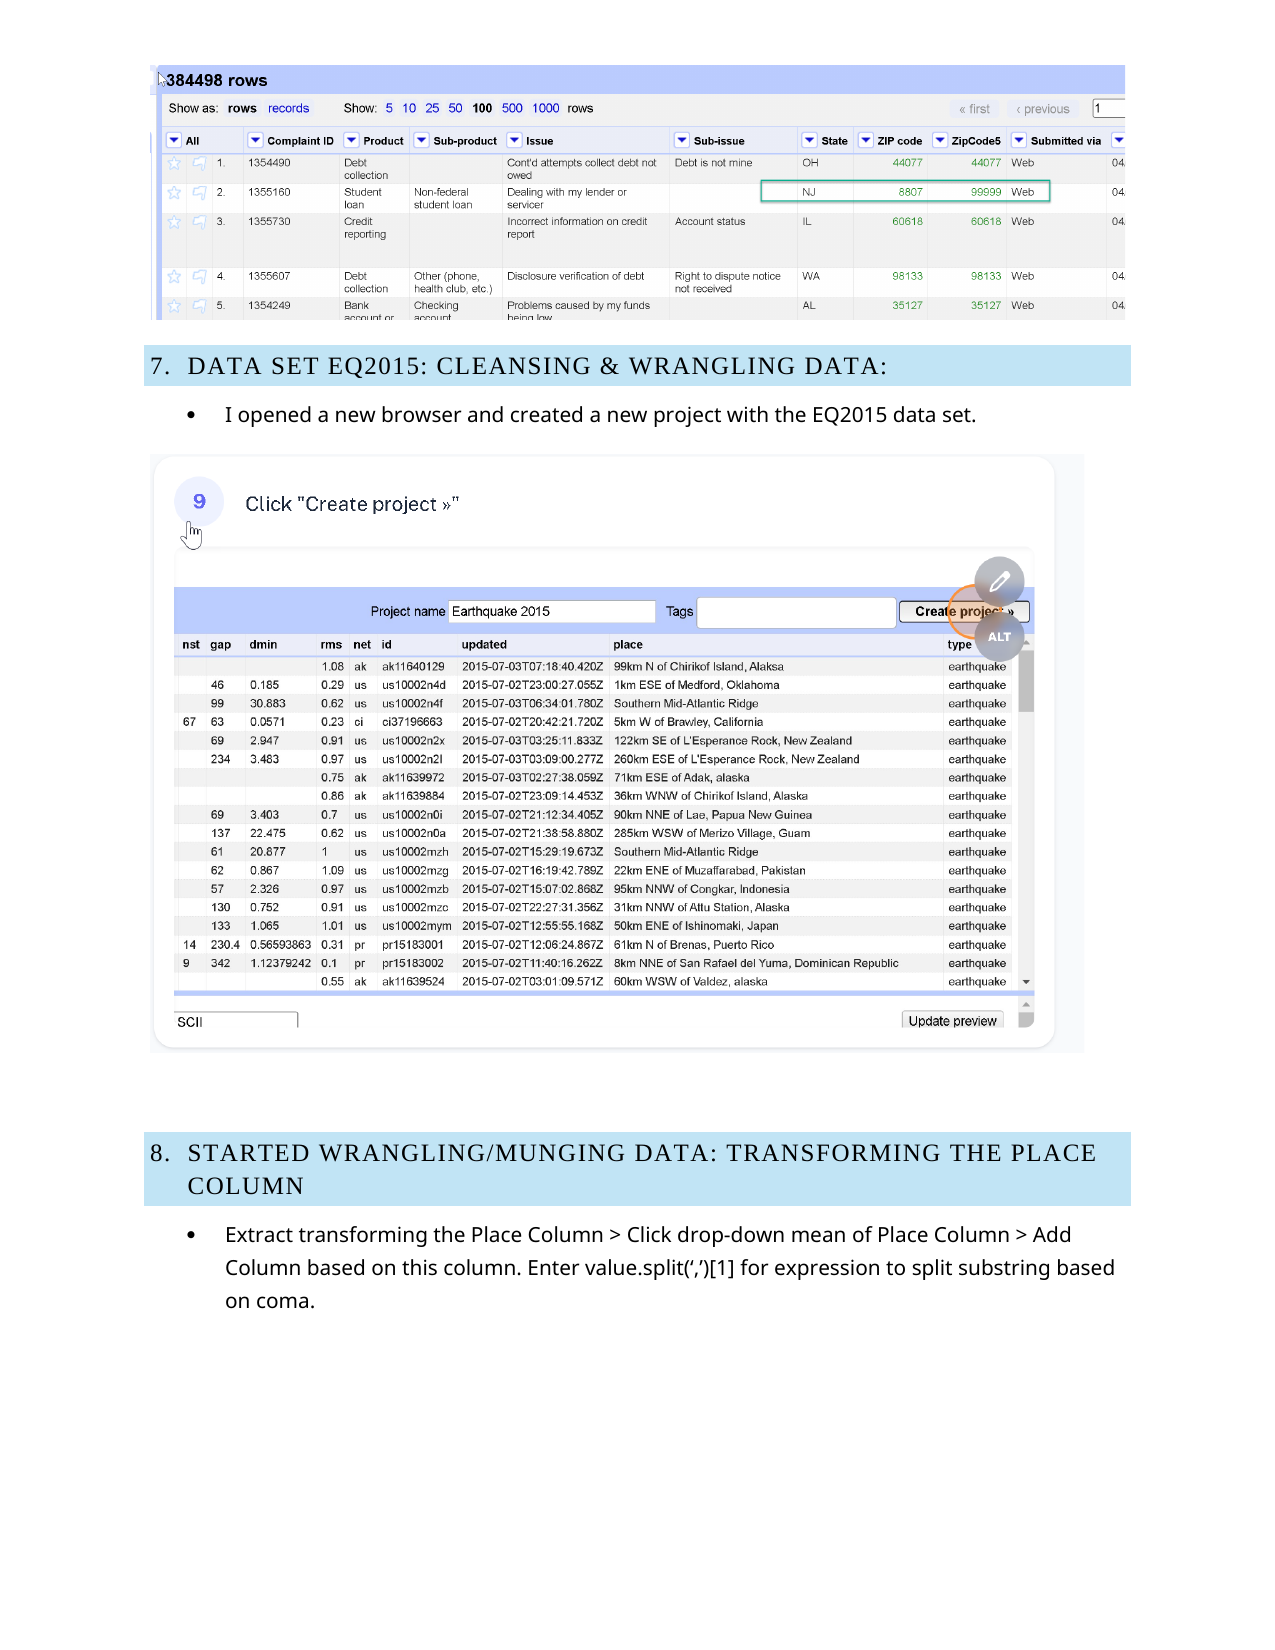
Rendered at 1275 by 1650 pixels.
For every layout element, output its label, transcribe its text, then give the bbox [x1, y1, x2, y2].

subtitle Data Set eq2015: Cleansing & Wrangling Data: [150, 351, 1125, 380]
list Extract transforming the Place Column > Click drop-down mean of Place Column > Add Column based on this column. Enter value.split(‘,’)[1] for expression to split substring based on coma. [187, 1221, 1125, 1314]
list I opened a new browser and created a new project with the EQ2015 data set. [187, 401, 1125, 429]
picture [150, 454, 1085, 1053]
subtitle Started Wrangling/Munging Data: Transforming the Place Column [150, 1138, 1125, 1200]
picture [150, 65, 1125, 320]
